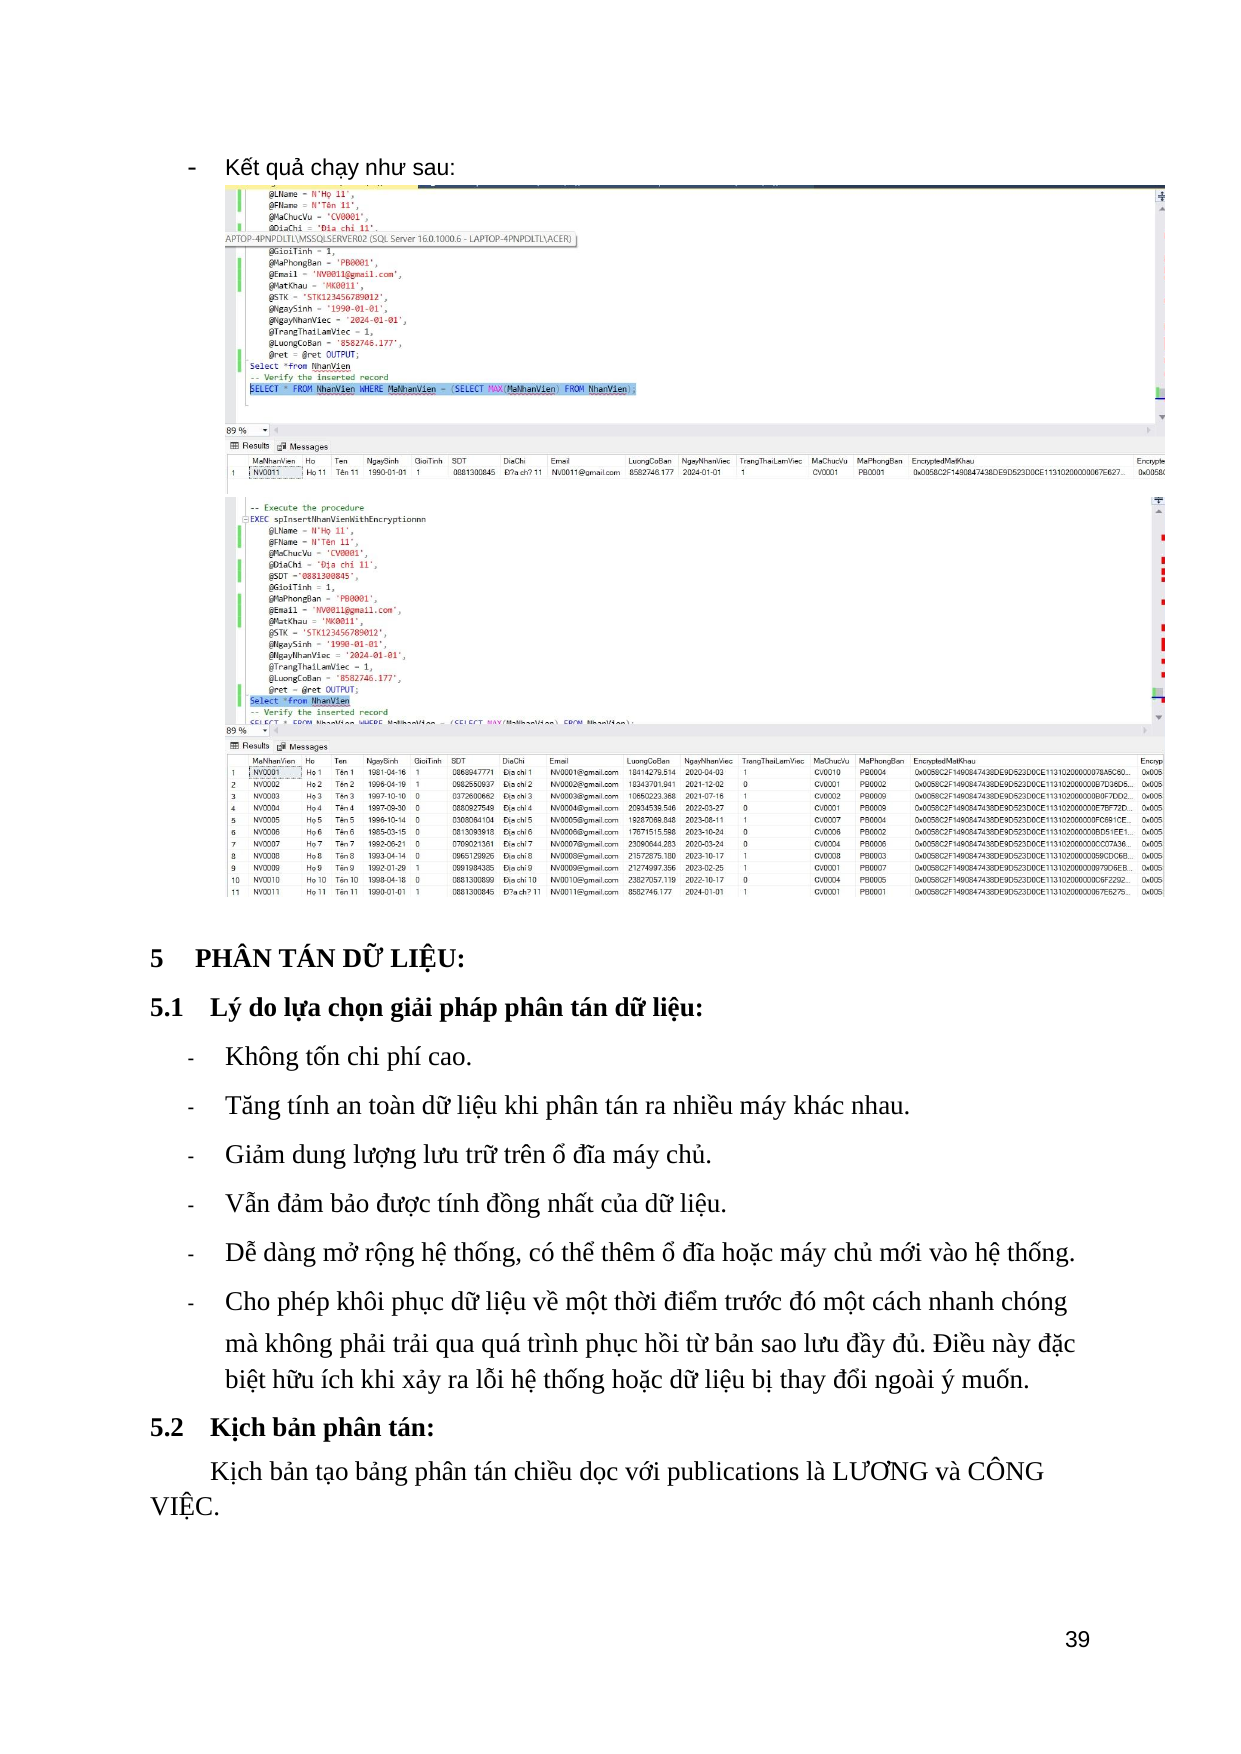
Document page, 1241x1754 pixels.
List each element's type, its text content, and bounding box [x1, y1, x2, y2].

list Giảm dung lượng lưu trữ trên ổ đĩa máy chủ. [187, 1133, 1090, 1175]
subtitle Lý do lựa chọn giải pháp phân tán dữ liệu: [150, 991, 1090, 1022]
subtitle PHÂN TÁN DỮ LIỆU: [150, 943, 1090, 974]
picture [225, 185, 1165, 494]
list Tăng tính an toàn dữ liệu khi phân tán ra nhiều máy khác nhau. [187, 1083, 1090, 1126]
subtitle Kịch bản phân tán: [150, 1411, 1090, 1442]
picture [225, 497, 1165, 897]
list Không tốn chi phí cao. [187, 1034, 1090, 1077]
list Cho phép khôi phục dữ liệu về một thời điểm trước đó một cách nhanh chóng mà không phải trải qua quá trình phục hồi từ bản sao lưu đầy đủ. Điều này đặc biệt hữu ích khi xảy ra lỗi hệ thống hoặc dữ liệu bị thay đổi ngoài ý muốn. [187, 1280, 1090, 1394]
list Kết quả chạy như sau: [187, 150, 1090, 181]
text Kịch bản tạo bảng phân tán chiều dọc với publications là LƯƠNG và CÔNG VIỆC. [150, 1455, 1090, 1522]
list Vẫn đảm bảo được tính đồng nhất của dữ liệu. [187, 1182, 1090, 1224]
list Dễ dàng mở rộng hệ thống, có thể thêm ổ đĩa hoặc máy chủ mới vào hệ thống. [187, 1231, 1090, 1273]
